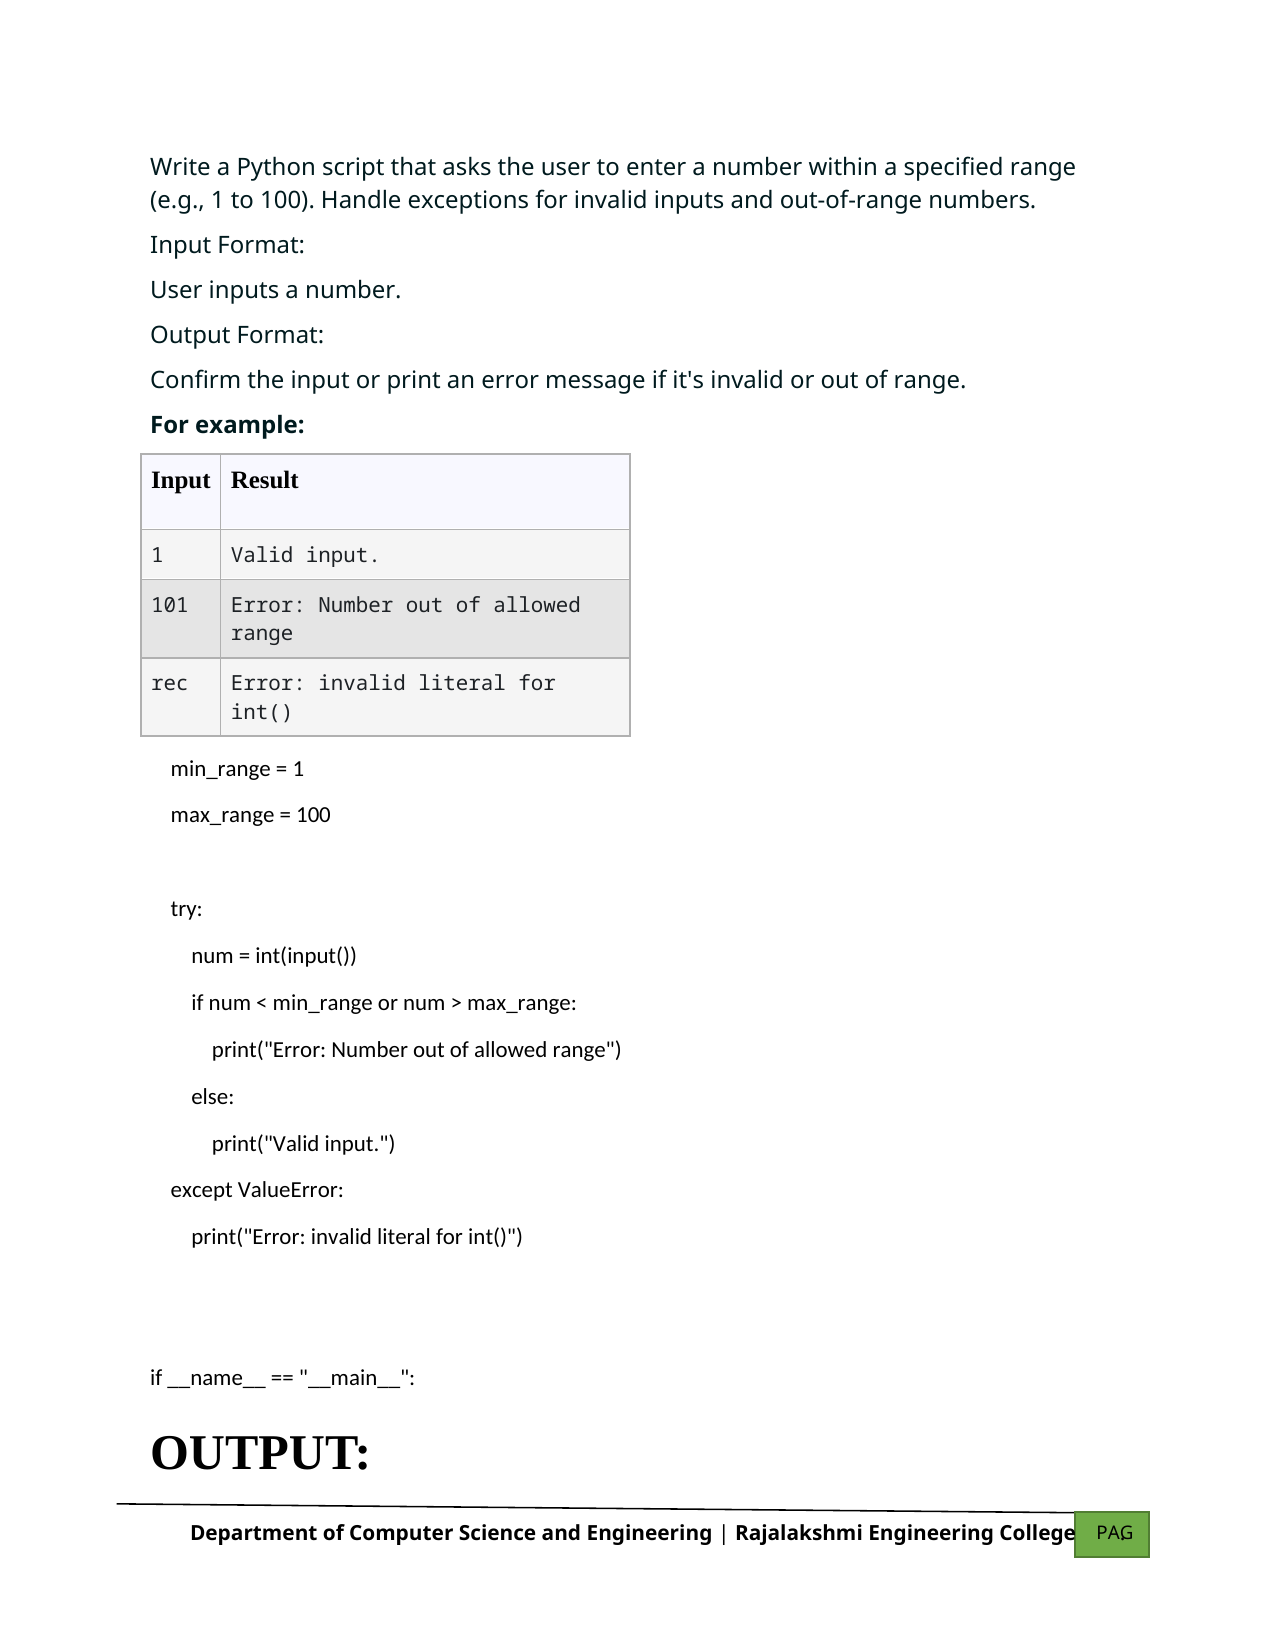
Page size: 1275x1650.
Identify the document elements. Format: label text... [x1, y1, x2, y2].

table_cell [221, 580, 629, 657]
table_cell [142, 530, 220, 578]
text print("Error: Number out of allowed range") [150, 1035, 1125, 1063]
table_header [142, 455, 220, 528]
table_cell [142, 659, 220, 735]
text User inputs a number. [150, 273, 1125, 305]
text min_range = 1 [150, 754, 1125, 782]
text Input Format: [150, 228, 1125, 260]
text if num < min_range or num > max_range: [150, 988, 1125, 1016]
text print("Error: invalid literal for int()") [150, 1222, 1125, 1250]
text except ValueError: [150, 1176, 1125, 1203]
text Write a Python script that asks the user to enter a number within a specified range (e.g., 1 to 100). Handle exceptions for invalid inputs and out-of-range numbers. [150, 150, 1125, 215]
text num = int(input()) [150, 941, 1125, 969]
text For example: [150, 408, 1125, 441]
subtitle OUTPUT: [150, 1422, 1125, 1480]
text print("Valid input.") [150, 1129, 1125, 1157]
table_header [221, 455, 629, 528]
text if __name__ == "__main__": [150, 1363, 1125, 1391]
text try: [150, 894, 1125, 922]
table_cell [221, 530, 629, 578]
text Output Format: [150, 318, 1125, 351]
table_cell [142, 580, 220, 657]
text max_range = 100 [150, 801, 1125, 828]
text else: [150, 1082, 1125, 1110]
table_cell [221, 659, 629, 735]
text Confirm the input or print an error message if it's invalid or out of range. [150, 363, 1125, 396]
